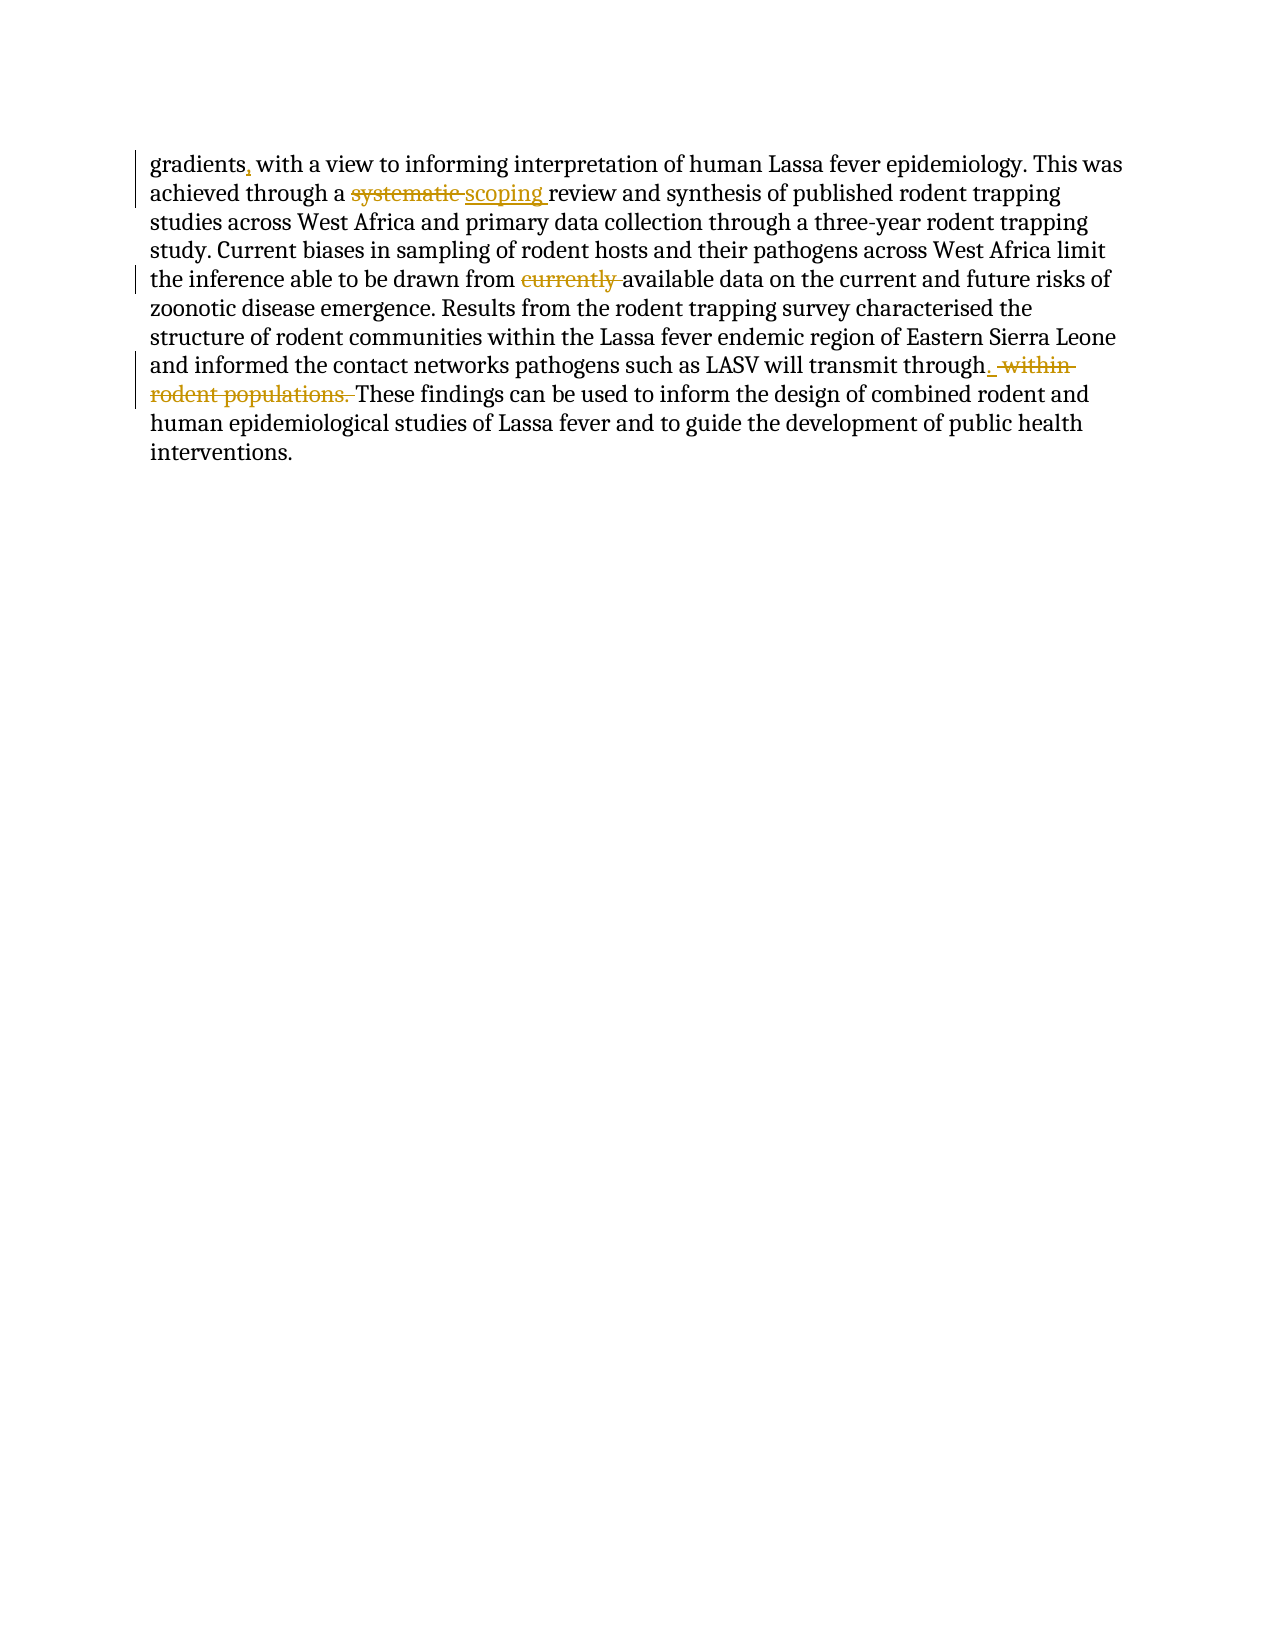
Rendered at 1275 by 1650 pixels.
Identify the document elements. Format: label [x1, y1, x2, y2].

text [150, 150, 1125, 466]
